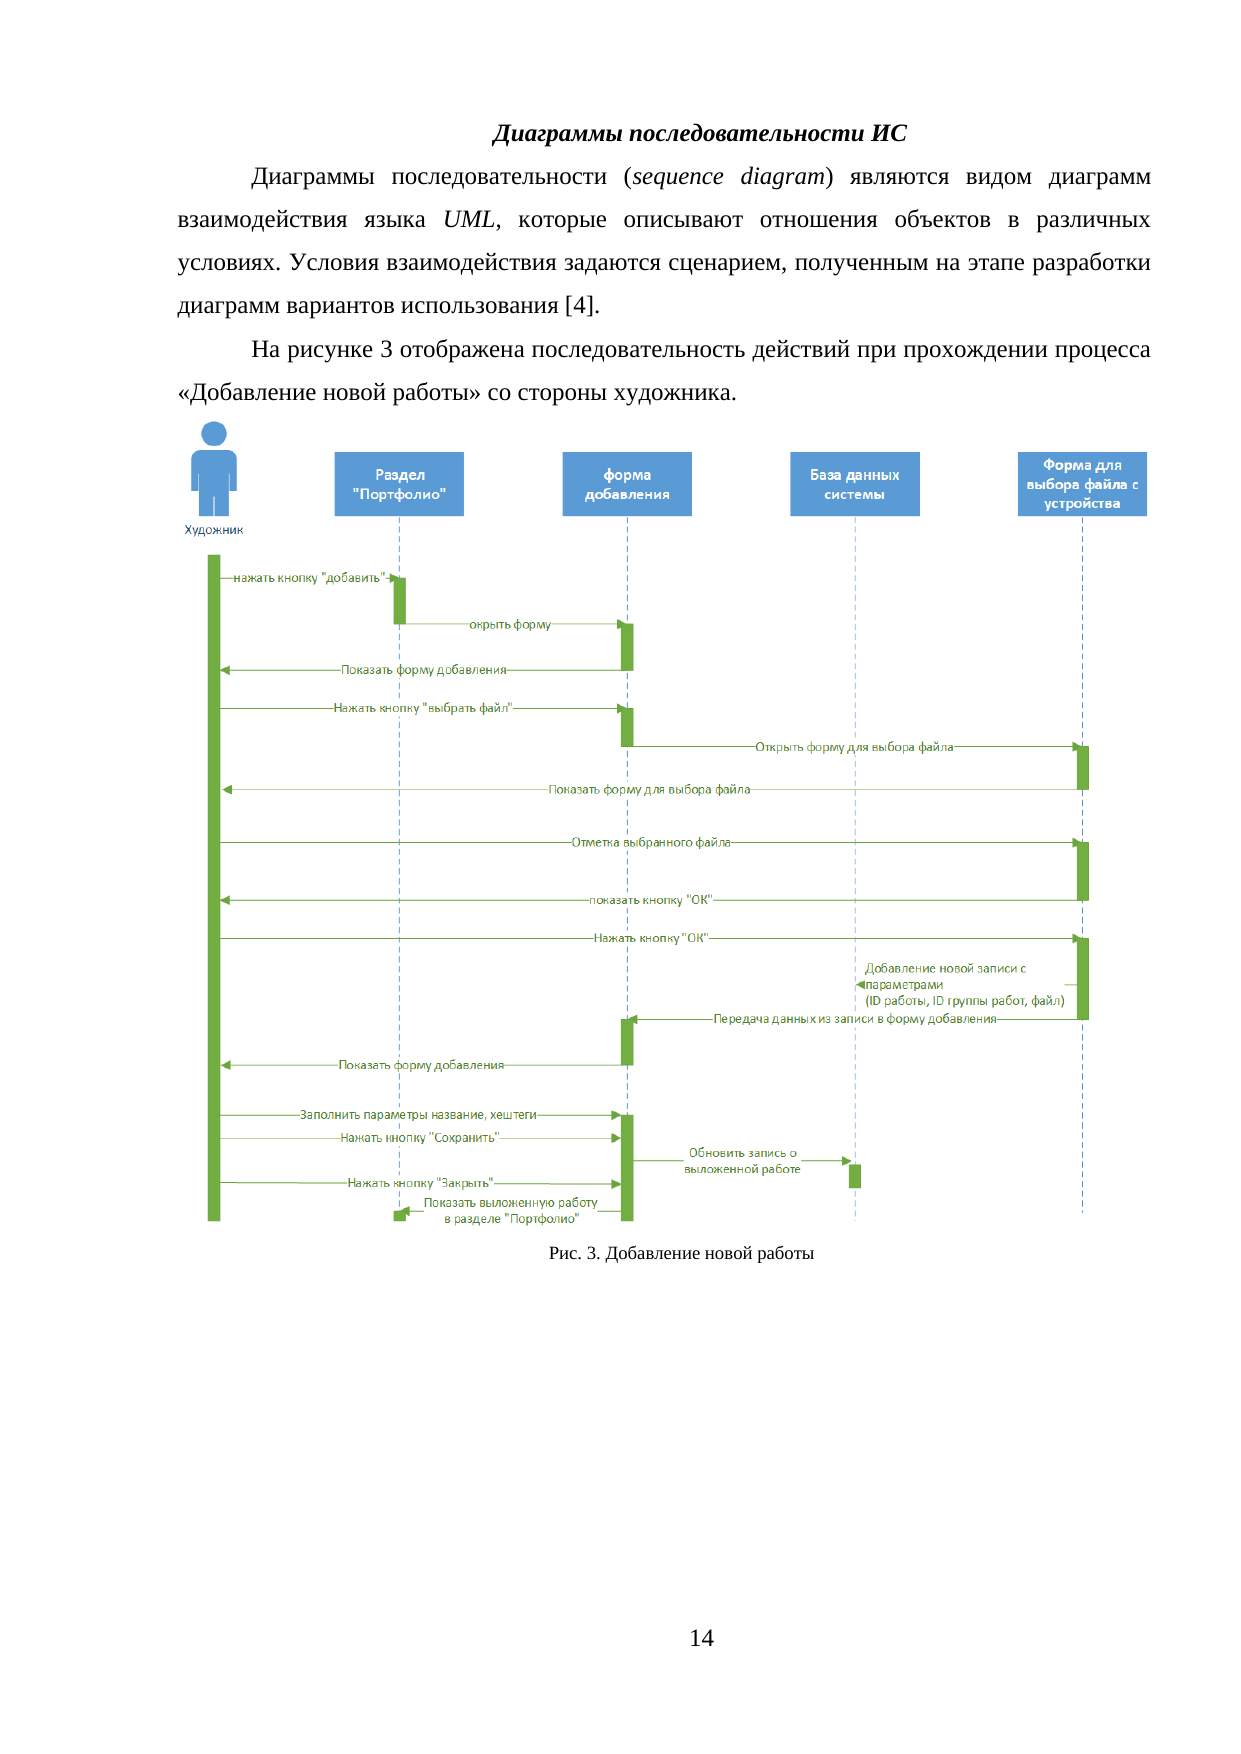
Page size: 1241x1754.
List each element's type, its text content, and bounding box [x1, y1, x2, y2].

picture [177, 419, 1151, 1234]
text На рисунке 3 отображена последовательность действий при прохождении процесса «Добавление новой работы» со стороны художника. [177, 334, 1152, 406]
subtitle Диаграммы последовательности ИС [177, 118, 1152, 147]
text Диаграммы последовательности (sequence diagram) являются видом диаграмм взаимодействия языка UML, которые описывают отношения объектов в различных условиях. Условия взаимодействия задаются сценарием, полученным на этапе разработки диаграмм вариантов использования [4]. [177, 161, 1152, 319]
